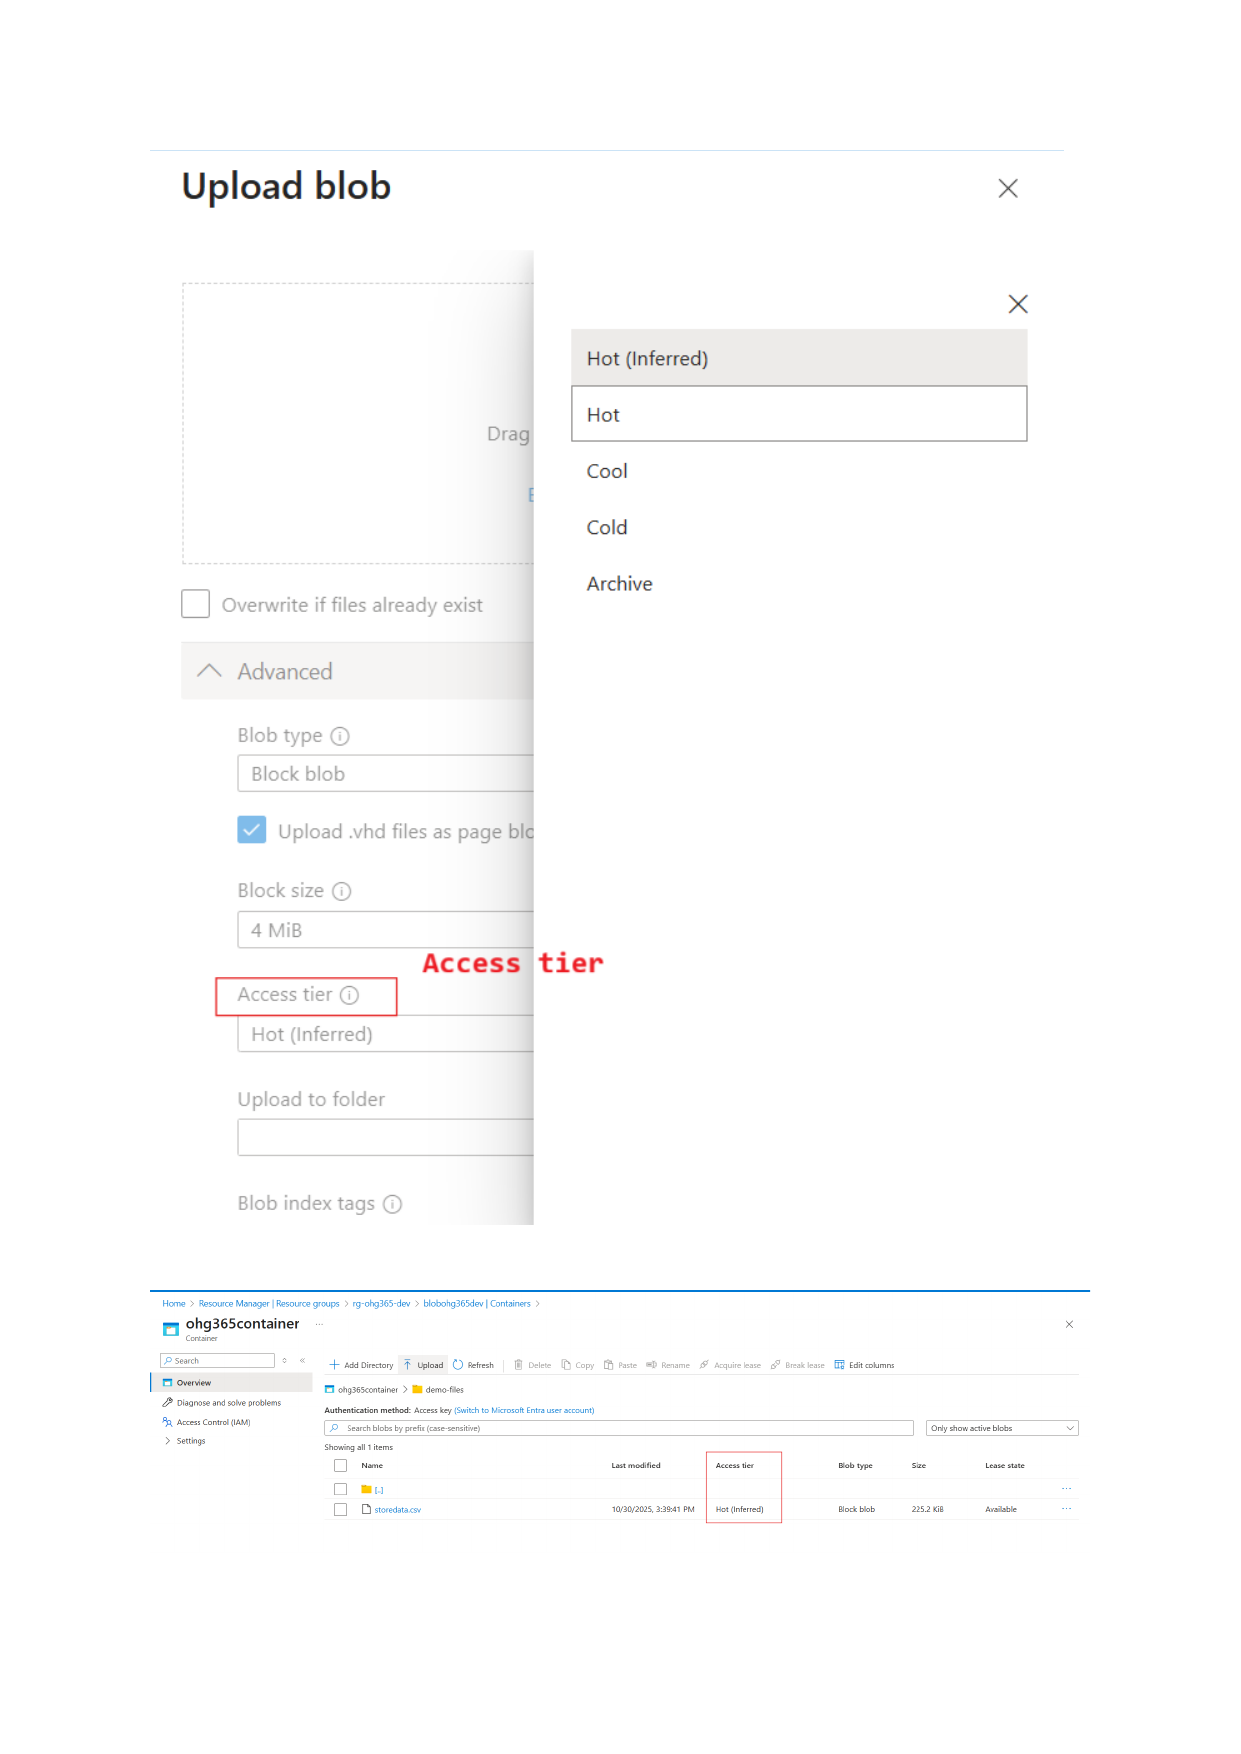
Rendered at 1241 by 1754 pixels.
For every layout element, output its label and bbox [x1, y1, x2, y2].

picture [150, 1290, 1091, 1553]
picture [150, 150, 1064, 1225]
